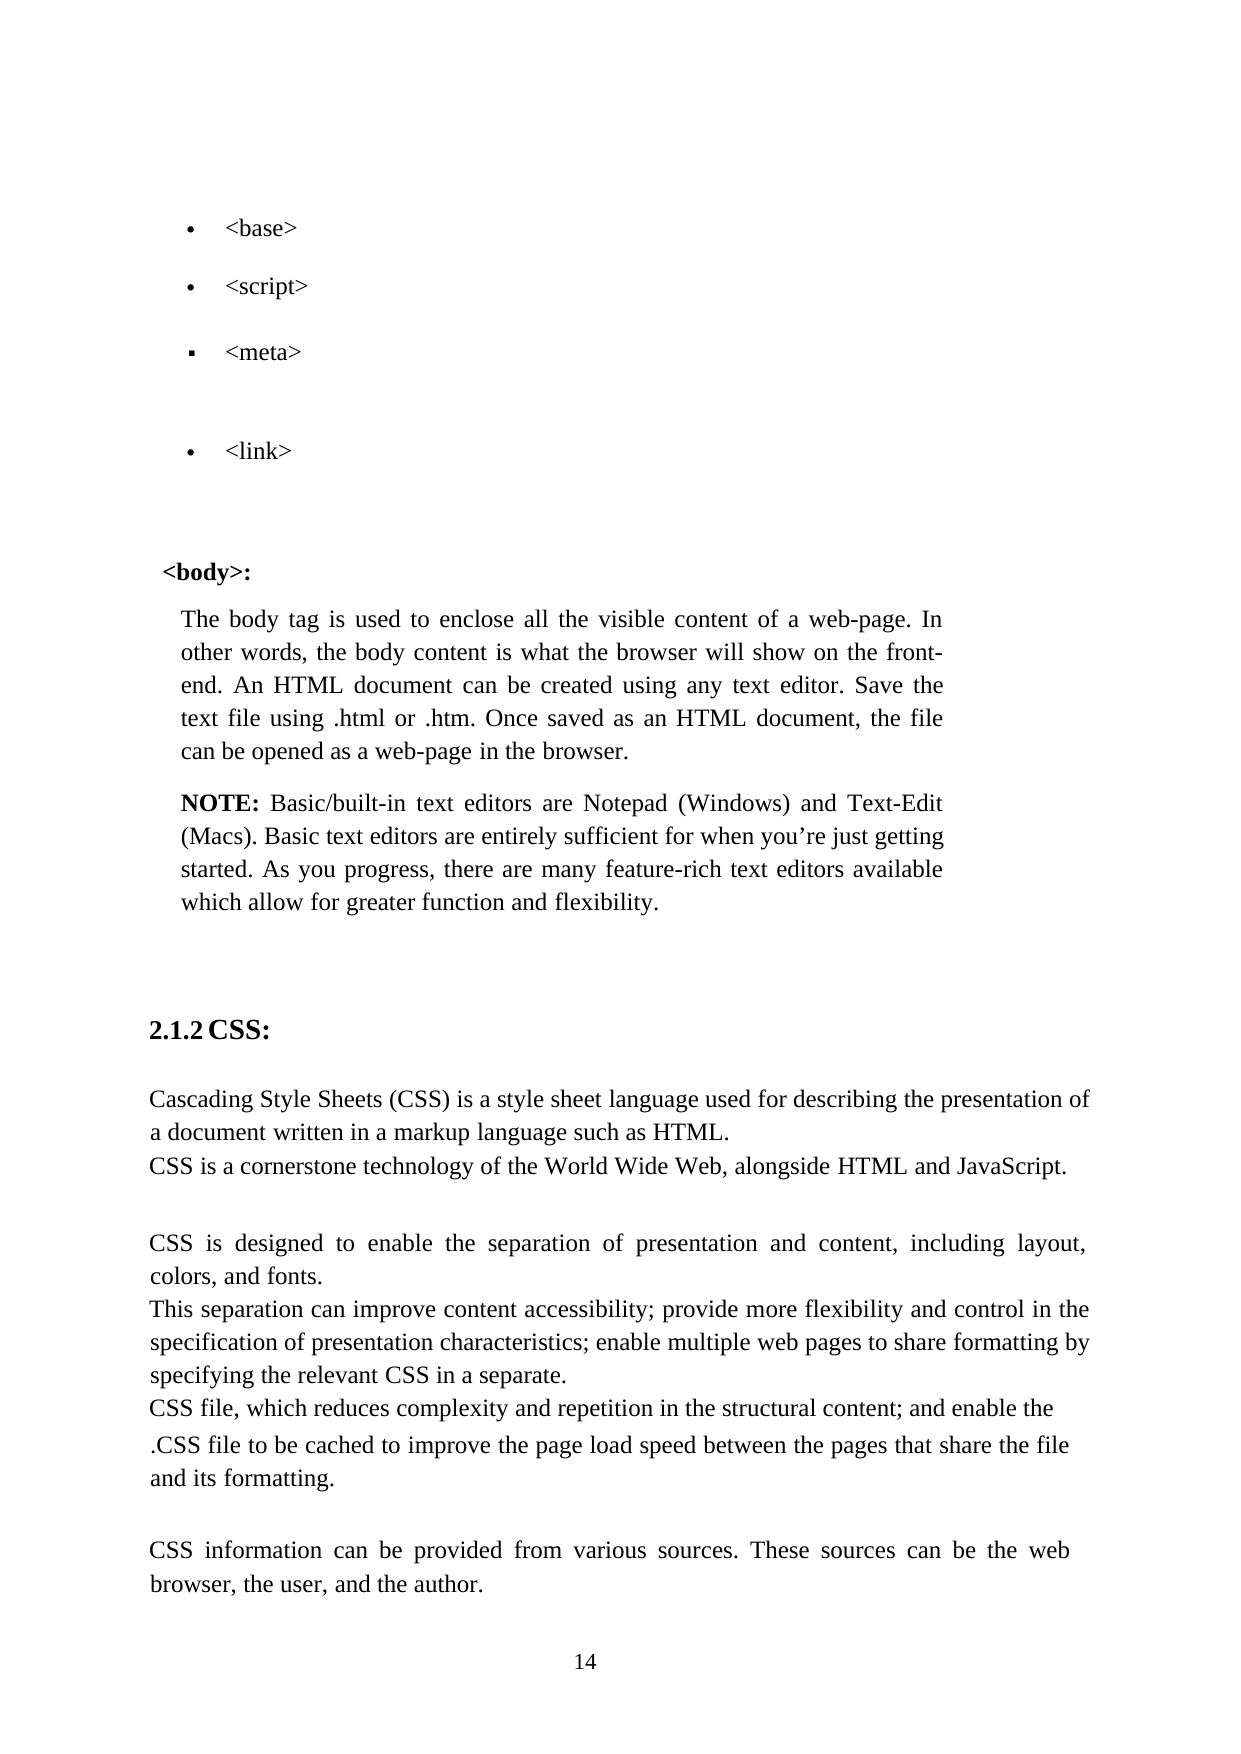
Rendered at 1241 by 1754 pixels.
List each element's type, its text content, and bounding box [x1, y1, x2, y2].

text CSS is a cornerstone technology of the World Wide Web, alongside HTML and JavaScript. [149, 1151, 1228, 1180]
text This separation can improve content accessibility; provide more flexibility and control in the specification of presentation characteristics; enable multiple web pages to share formatting by specifying the relevant CSS in a separate. [149, 1294, 1090, 1389]
text CSS file, which reduces complexity and repetition in the structural content; and enable the [149, 1393, 1228, 1422]
list <meta> [187, 337, 1228, 366]
text The body tag is used to enclose all the visible content of a web-page. In other words, the body content is what the browser will show on the front- end. An HTML document can be created using any text editor. Save the text file using .html or .htm. Once saved as an HTML document, the file can be opened as a web-page in the browser. [181, 604, 944, 765]
list <script> [187, 271, 1228, 300]
subtitle CSS: [149, 1012, 1228, 1046]
text .CSS file to be cached to improve the page load speed between the pages that share the file and its formatting. [150, 1430, 1070, 1492]
text Cascading Style Sheets (CSS) is a style sheet language used for describing the presentation of a document written in a markup language such as HTML. [149, 1084, 1090, 1146]
subtitle <body>: [162, 557, 1228, 586]
text CSS information can be provided from various sources. These sources can be the web browser, the user, and the author. [149, 1535, 1070, 1597]
text NOTE: Basic/built-in text editors are Notepad (Windows) and Text-Edit (Macs). Basic text editors are entirely sufficient for when you’re just getting started. As you progress, there are many feature-rich text editors available which allow for greater function and flexibility. [181, 788, 944, 916]
list <base> [187, 213, 1228, 242]
text CSS is designed to enable the separation of presentation and content, including layout, colors, and fonts. [149, 1228, 1087, 1289]
list <link> [187, 436, 1228, 465]
